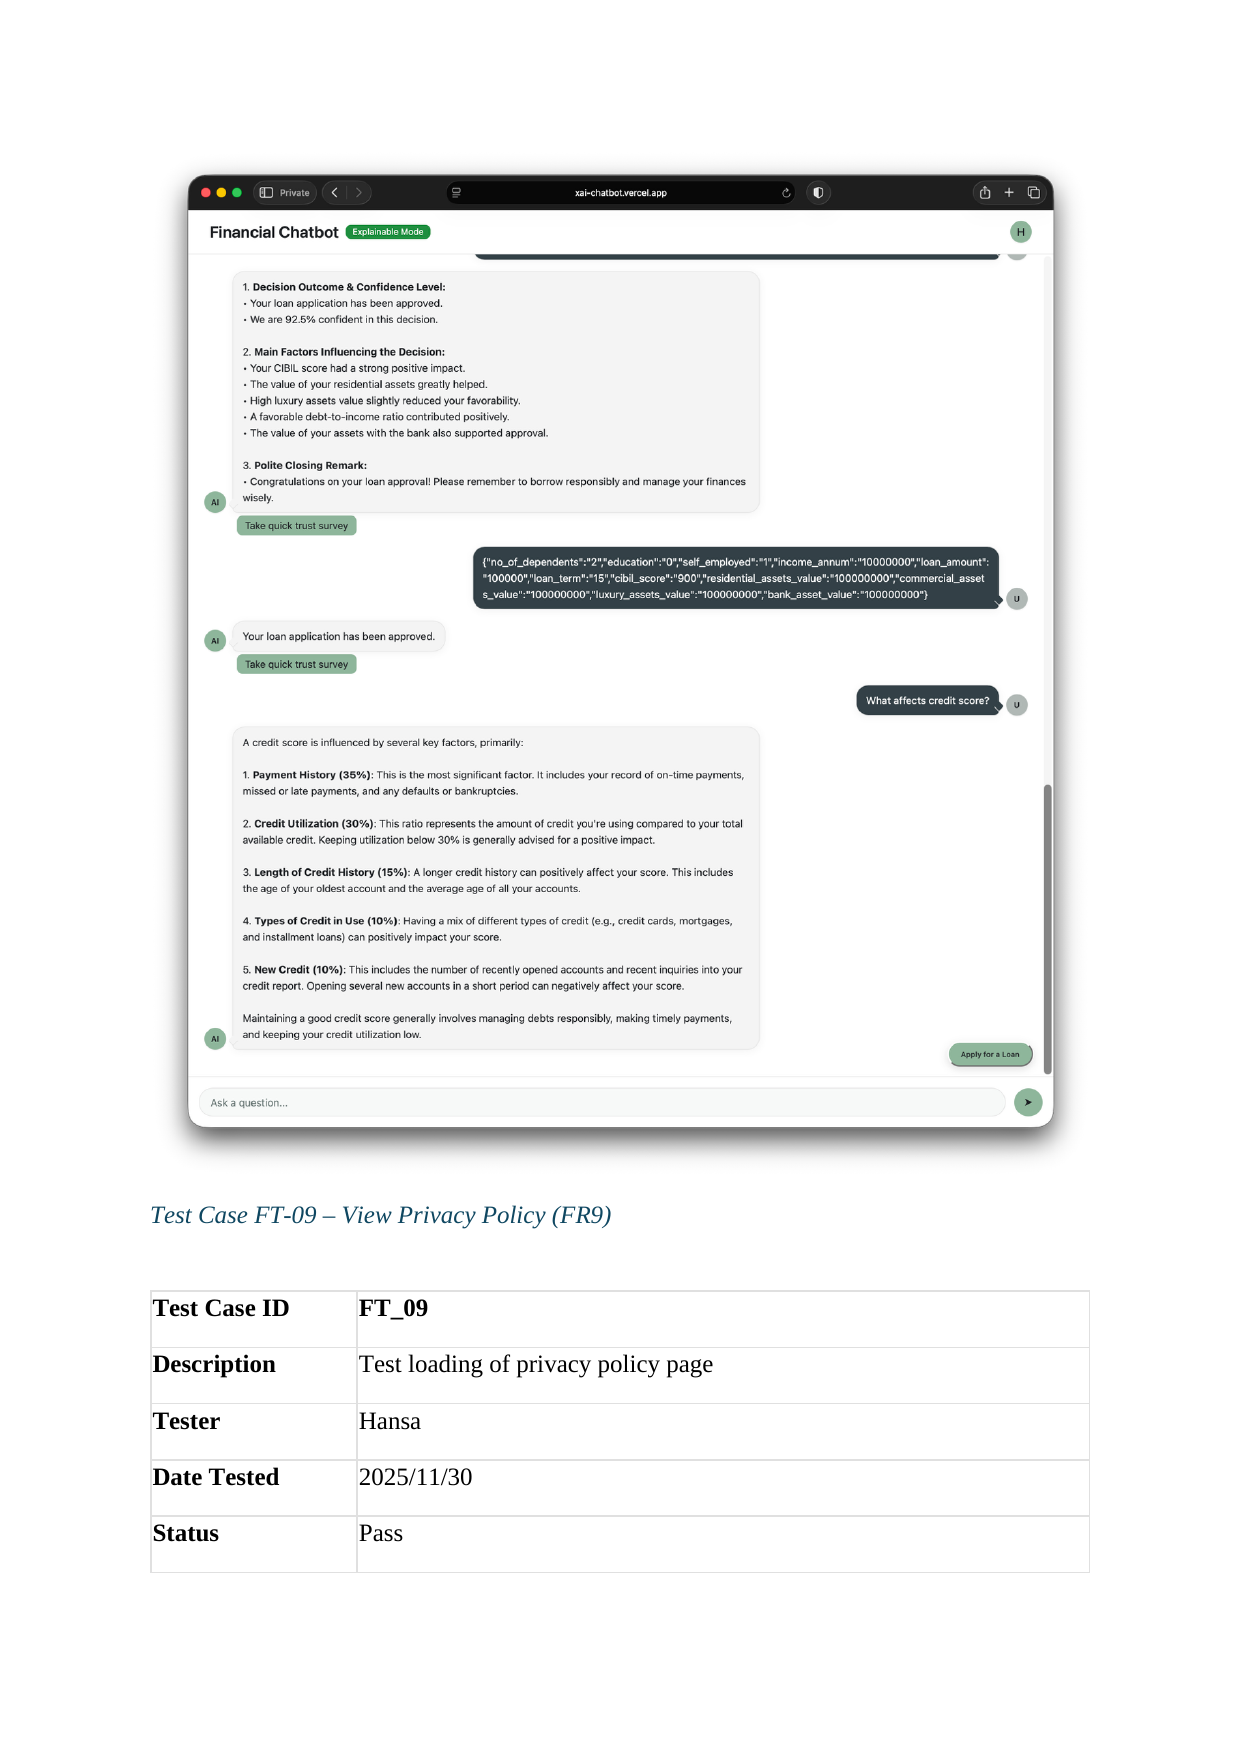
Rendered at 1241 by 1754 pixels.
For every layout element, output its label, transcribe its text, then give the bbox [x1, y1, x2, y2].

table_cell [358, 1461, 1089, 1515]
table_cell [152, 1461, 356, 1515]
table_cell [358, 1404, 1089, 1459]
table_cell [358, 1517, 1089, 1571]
picture [150, 150, 1091, 1177]
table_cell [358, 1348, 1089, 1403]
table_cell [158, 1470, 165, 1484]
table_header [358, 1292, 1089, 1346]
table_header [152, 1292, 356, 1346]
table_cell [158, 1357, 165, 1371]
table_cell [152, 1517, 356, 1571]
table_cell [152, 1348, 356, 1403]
subtitle Test Case FT-09 – View Privacy Policy (FR9) [150, 1200, 1090, 1228]
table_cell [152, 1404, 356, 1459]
